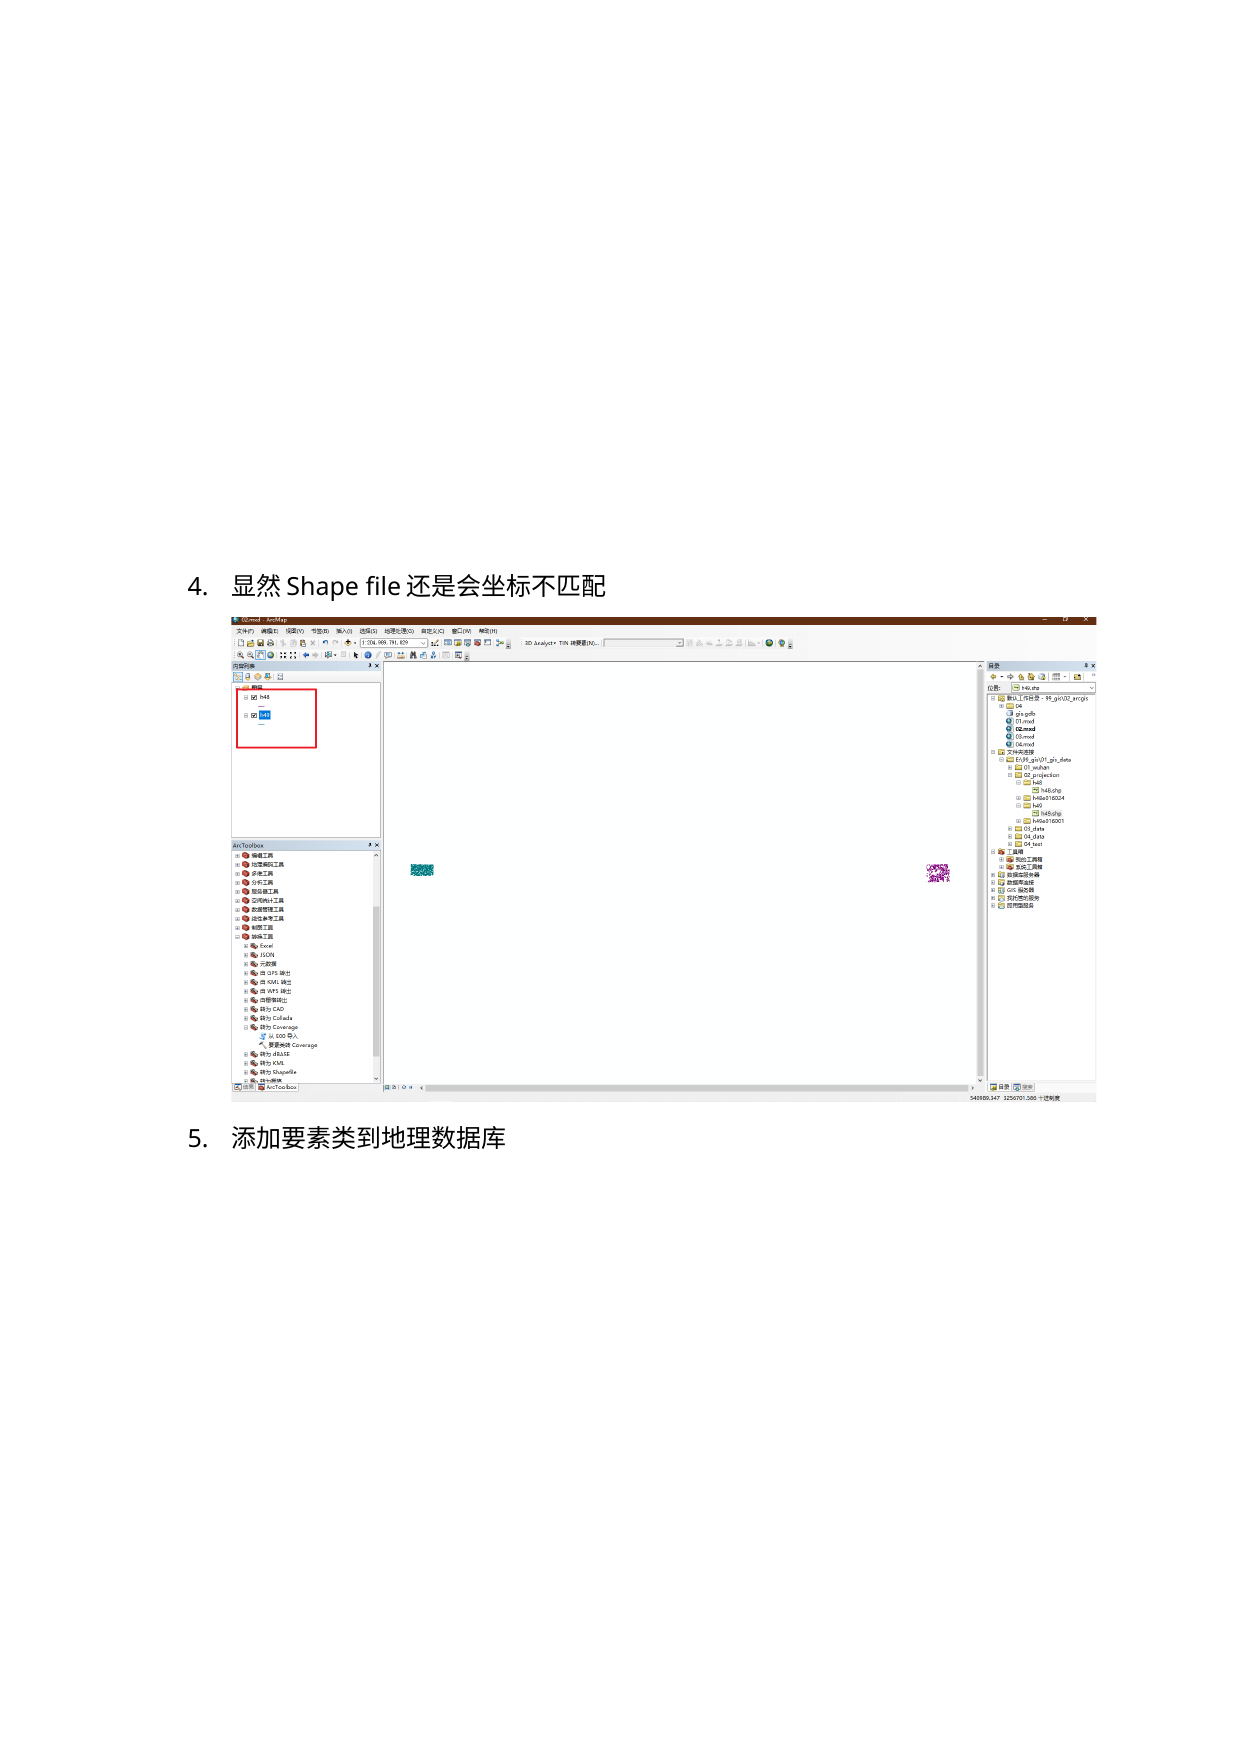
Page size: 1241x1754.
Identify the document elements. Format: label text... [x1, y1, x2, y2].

list 添加要素类到地理数据库 [187, 1104, 1053, 1169]
list 显然Shape file还是会坐标不匹配 [187, 552, 1053, 617]
picture [231, 617, 1097, 1102]
